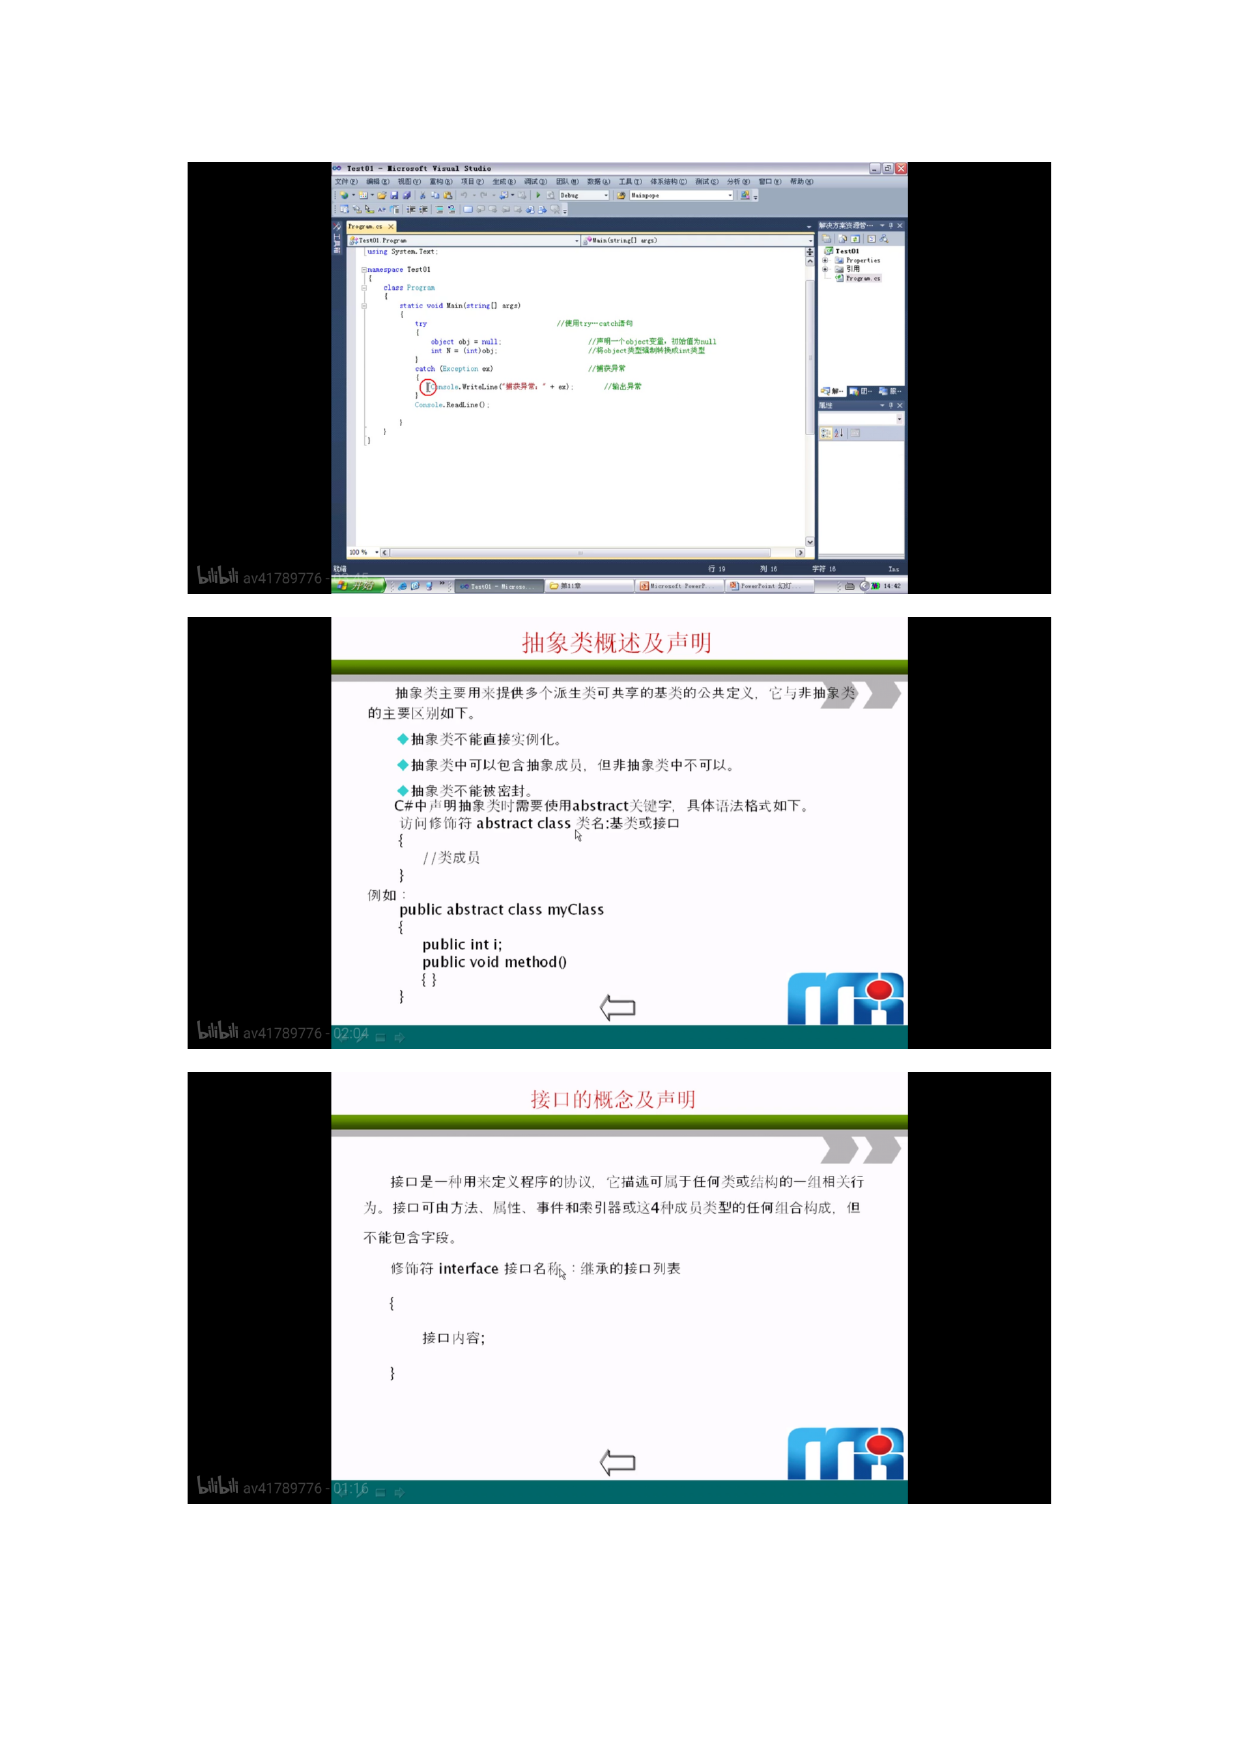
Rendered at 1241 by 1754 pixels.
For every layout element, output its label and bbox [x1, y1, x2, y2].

picture [187, 162, 1052, 594]
picture [187, 1072, 1052, 1504]
picture [187, 617, 1052, 1049]
